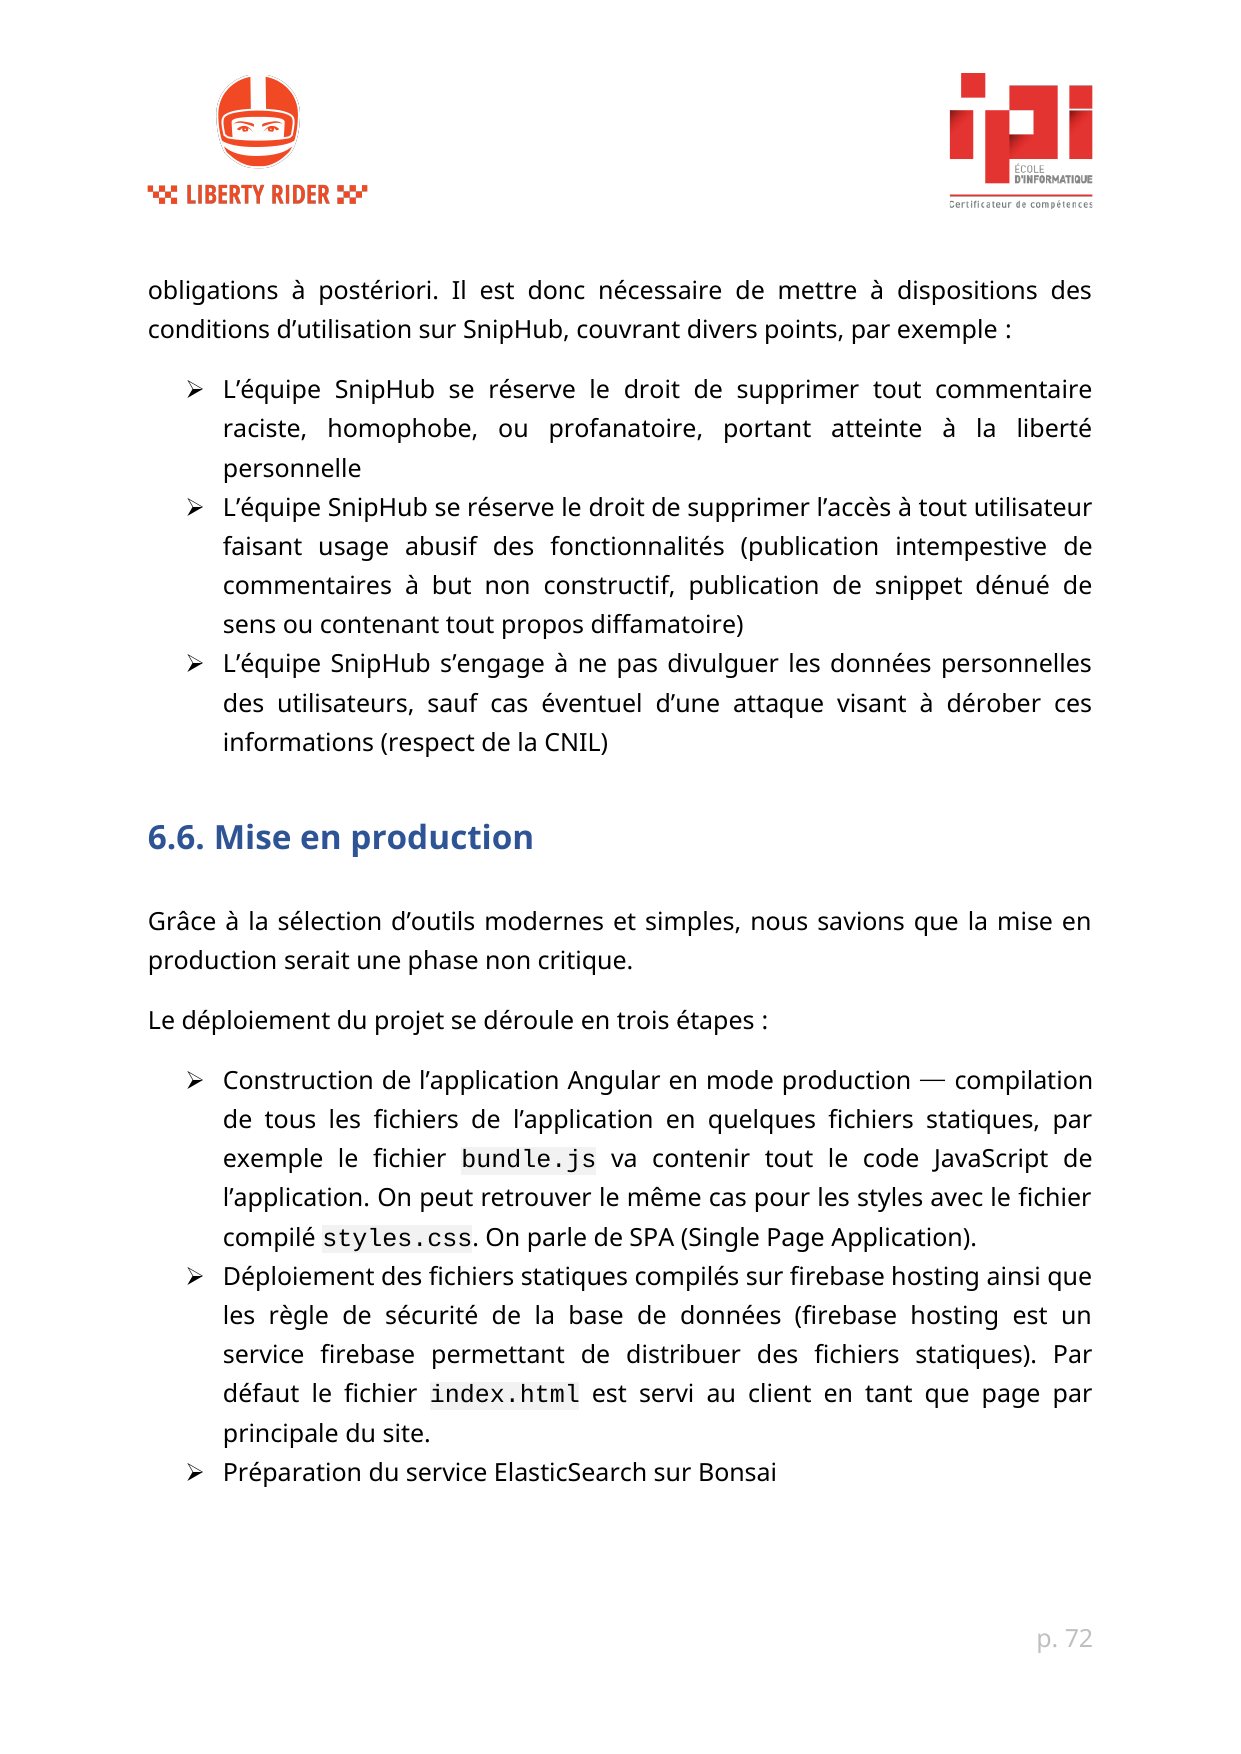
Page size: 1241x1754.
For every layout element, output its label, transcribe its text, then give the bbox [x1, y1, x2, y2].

text Grâce à la sélection d’outils modernes et simples, nous savions que la mise en production serait une phase non critique. [148, 903, 1093, 976]
list Construction de l’application Angular en mode production ⎯ compilation de tous les fichiers de l’application en quelques fichiers statiques, par exemple le fichier bundle.js va contenir tout le code JavaScript de l’application. On peut retrouver le même cas pour les styles avec le fichier compilé styles.css. On parle de SPA (Single Page Application). [185, 1062, 1093, 1253]
text Le déploiement du projet se déroule en trois étapes : [148, 1002, 1093, 1036]
picture [949, 73, 1093, 209]
subtitle Mise en production [148, 813, 1093, 859]
list L’équipe SnipHub s’engage à ne pas divulguer les données personnelles des utilisateurs, sauf cas éventuel d’une attaque visant à dérober ces informations (respect de la CNIL) [185, 646, 1093, 758]
list L’équipe SnipHub se réserve le droit de supprimer tout commentaire raciste, homophobe, ou profanatoire, portant atteinte à la liberté personnelle [185, 372, 1093, 484]
list Déploiement des fichiers statiques compilés sur firebase hosting ainsi que les règle de sécurité de la base de données (firebase hosting est un service firebase permettant de distribuer des fichiers statiques). Par défaut le fichier index.html est servi au client en tant que page par principale du site. [185, 1259, 1093, 1449]
list Préparation du service ElasticSearch sur Bonsai [185, 1455, 1093, 1489]
list L’équipe SnipHub se réserve le droit de supprimer l’accès à tout utilisateur faisant usage abusif des fonctionnalités (publication intempestive de commentaires à but non constructif, publication de snippet dénué de sens ou contenant tout propos diffamatoire) [185, 489, 1093, 641]
picture [147, 75, 368, 209]
